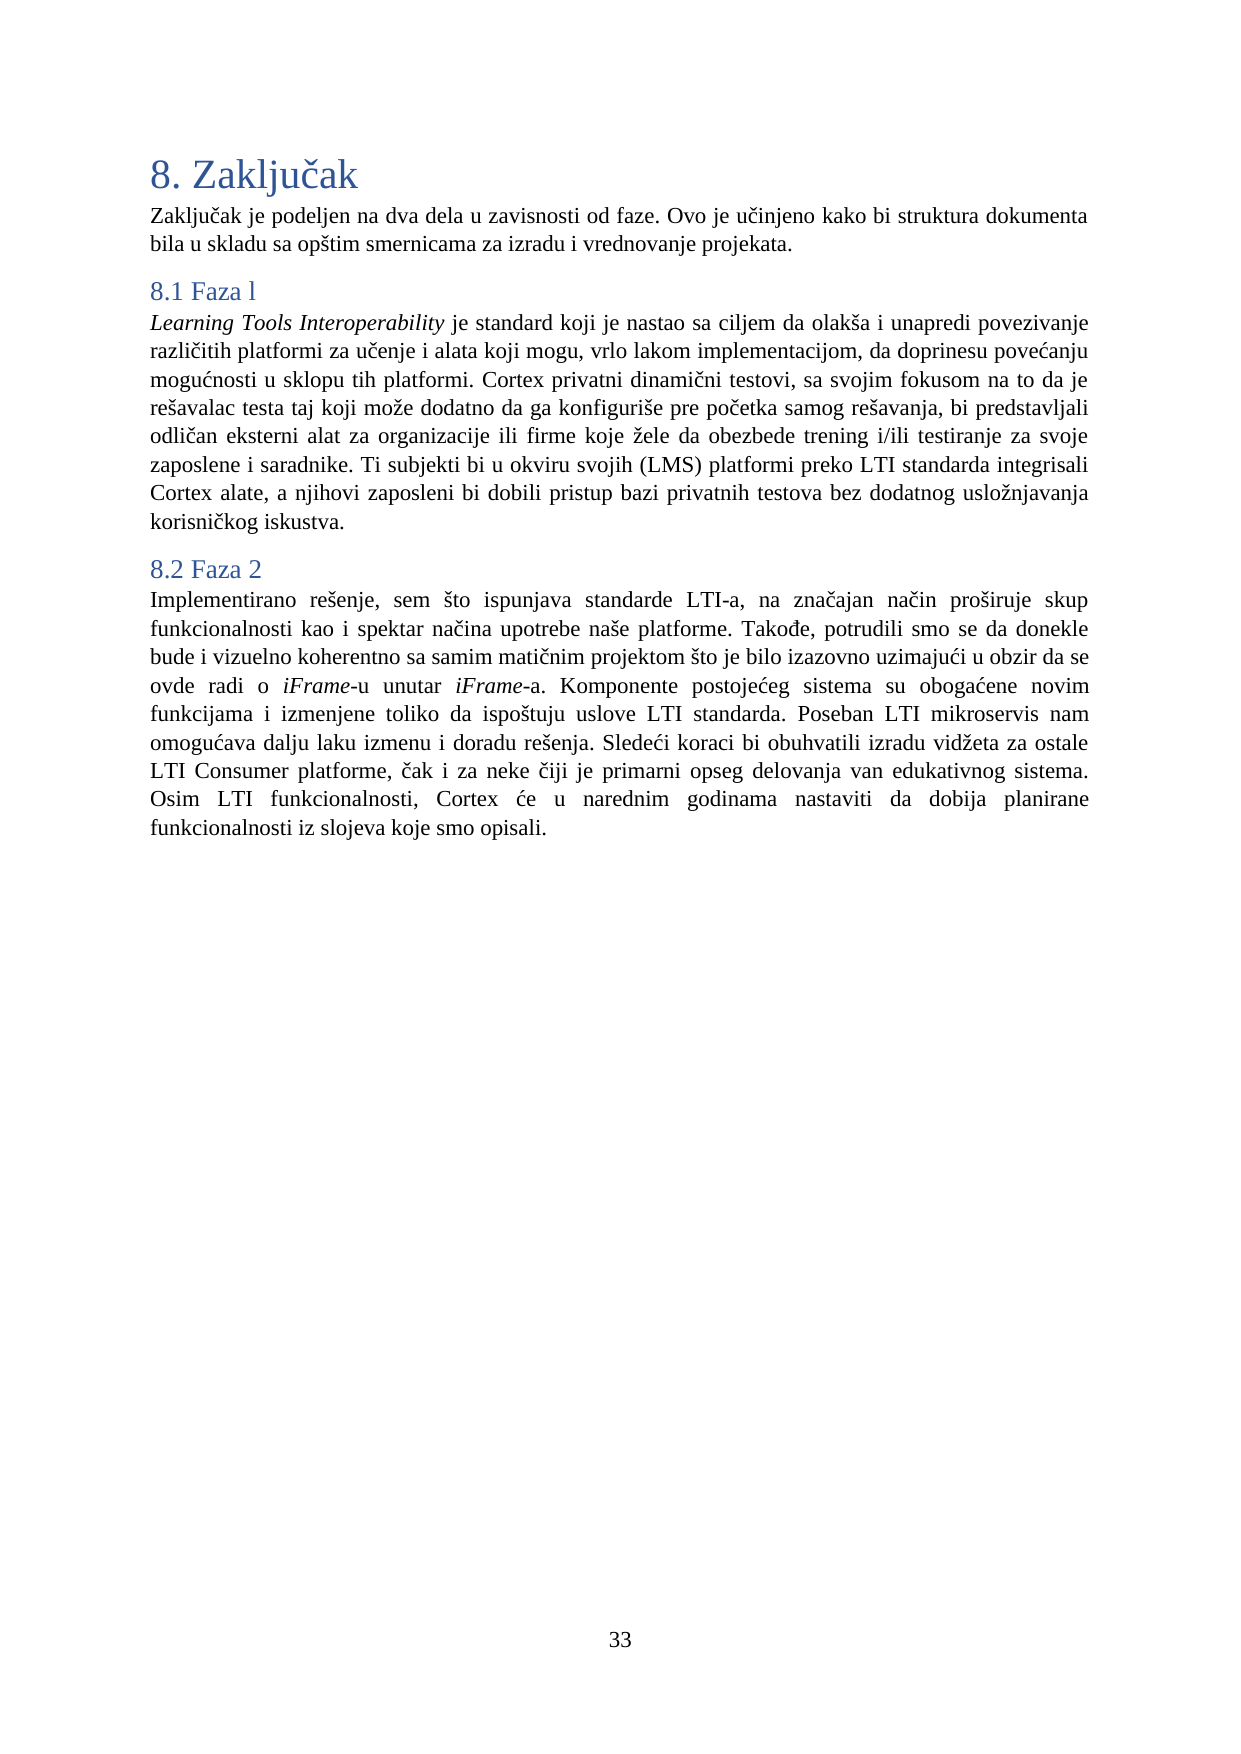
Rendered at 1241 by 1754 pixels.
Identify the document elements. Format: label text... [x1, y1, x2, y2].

text Learning Tools Interoperability je standard koji je nastao sa ciljem da olakša i unapredi povezivanje različitih platformi za učenje i alata koji mogu, vrlo lakom implementacijom, da doprinesu povećanju mogućnosti u sklopu tih platformi. Cortex privatni dinamični testovi, sa svojim fokusom na to da je rešavalac testa taj koji može dodatno da ga konfiguriše pre početka samog rešavanja, bi predstavljali odličan eksterni alat za organizacije ili firme koje žele da obezbede trening i/ili testiranje za svoje zaposlene i saradnike. Ti subjekti bi u okviru svojih (LMS) platformi preko LTI standarda integrisali Cortex alate, a njihovi zaposleni bi dobili pristup bazi privatnih testova bez dodatnog usložnjavanja korisničkog iskustva. [150, 309, 1090, 534]
subtitle 8.2 Faza 2 [150, 553, 1090, 584]
text Implementirano rešenje, sem što ispunjava standarde LTI-a, na značajan način proširuje skup funkcionalnosti kao i spektar načina upotrebe naše platforme. Takođe, potrudili smo se da donekle bude i vizuelno koherentno sa samim matičnim projektom što je bilo izazovno uzimajući u obzir da se ovde radi o iFrame-u unutar iFrame-a. Komponente postojećeg sistema su obogaćene novim funkcijama i izmenjene toliko da ispoštuju uslove LTI standarda. Poseban LTI mikroservis nam omogućava dalju laku izmenu i doradu rešenja. Sledeći koraci bi obuhvatili izradu vidžeta za ostale LTI Consumer platforme, čak i za neke čiji je primarni opseg delovanja van edukativnog sistema. Osim LTI funkcionalnosti, Cortex će u narednim godinama nastaviti da dobija planirane funkcionalnosti iz slojeva koje smo opisali. [150, 586, 1090, 840]
subtitle 8.1 Faza l [150, 275, 1090, 306]
subtitle 8. Zaključak [150, 150, 1090, 198]
text Zaključak je podeljen na dva dela u zavisnosti od faze. Ovo je učinjeno kako bi struktura dokumenta bila u skladu sa opštim smernicama za izradu i vrednovanje projekata. [150, 202, 1090, 256]
